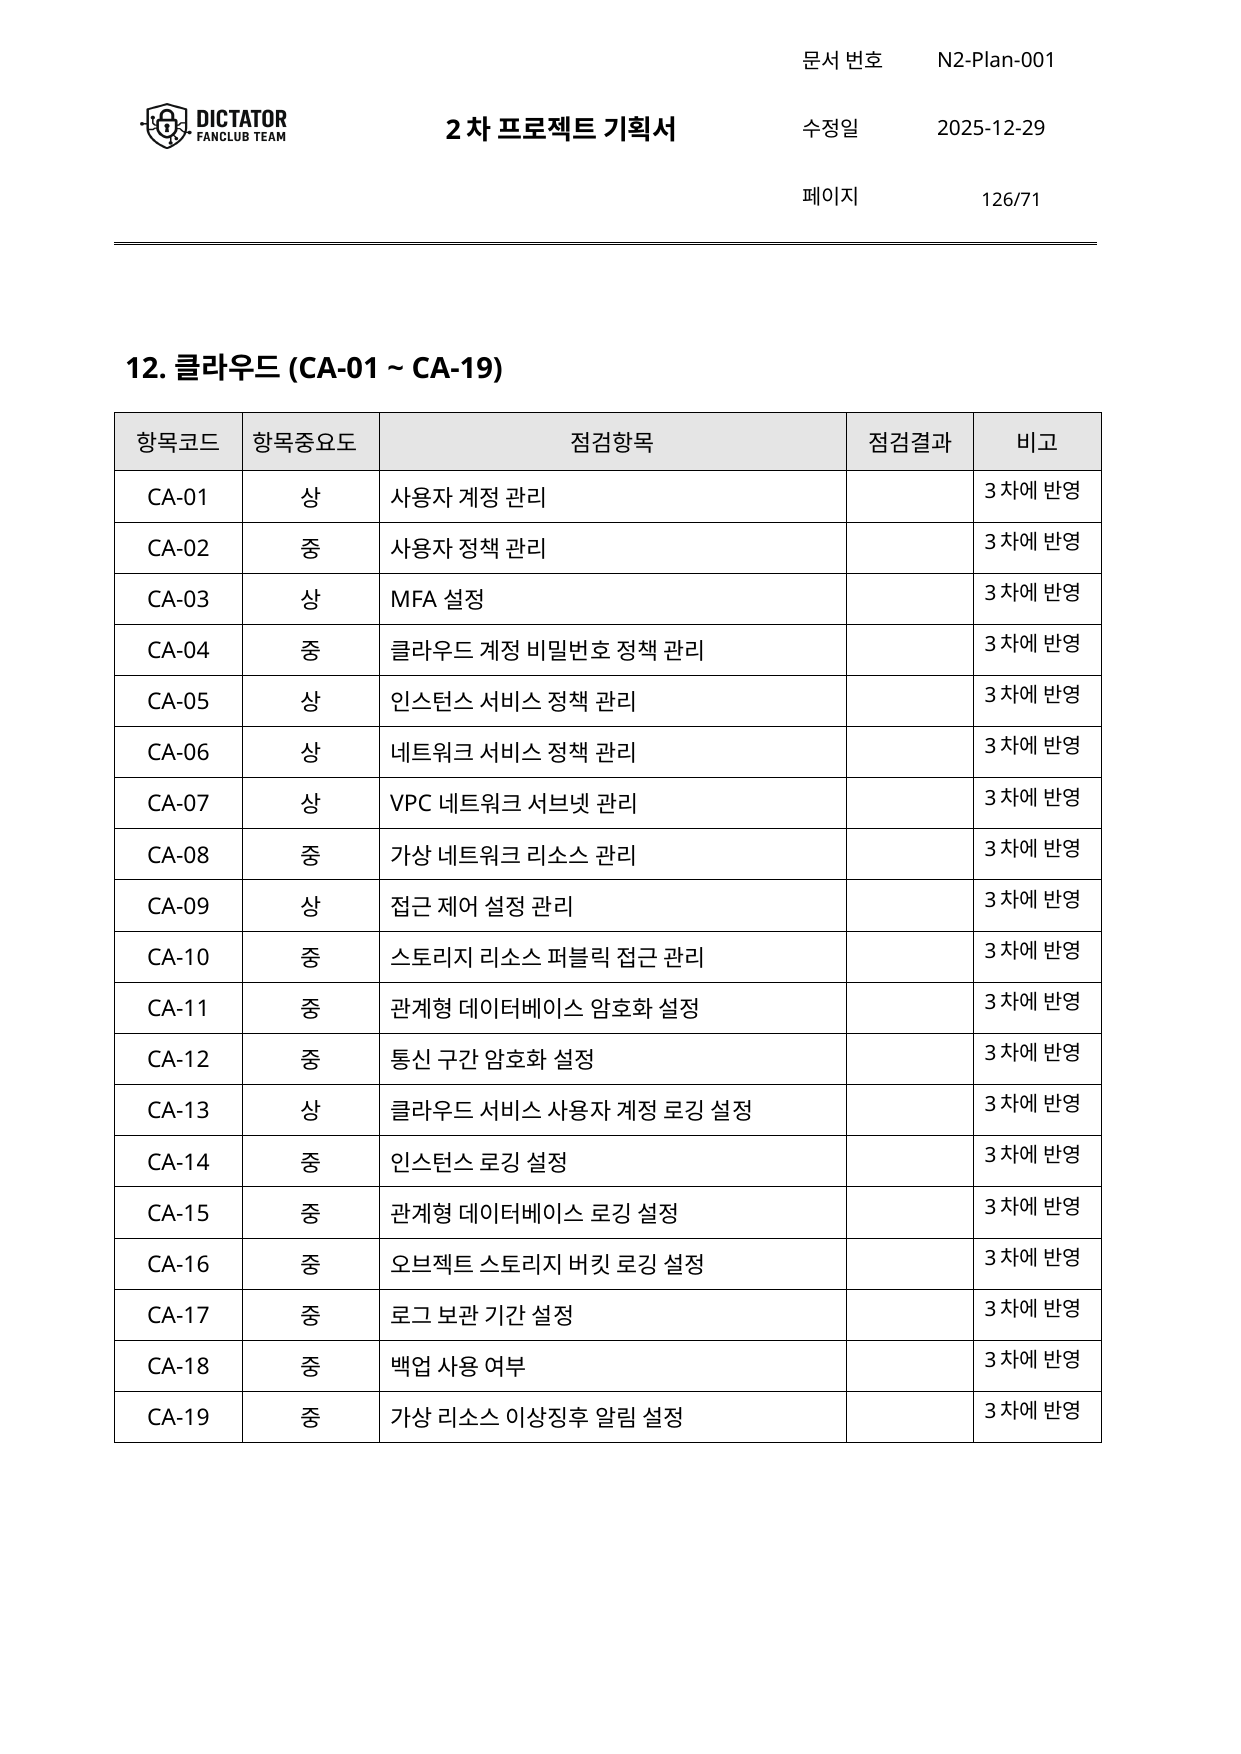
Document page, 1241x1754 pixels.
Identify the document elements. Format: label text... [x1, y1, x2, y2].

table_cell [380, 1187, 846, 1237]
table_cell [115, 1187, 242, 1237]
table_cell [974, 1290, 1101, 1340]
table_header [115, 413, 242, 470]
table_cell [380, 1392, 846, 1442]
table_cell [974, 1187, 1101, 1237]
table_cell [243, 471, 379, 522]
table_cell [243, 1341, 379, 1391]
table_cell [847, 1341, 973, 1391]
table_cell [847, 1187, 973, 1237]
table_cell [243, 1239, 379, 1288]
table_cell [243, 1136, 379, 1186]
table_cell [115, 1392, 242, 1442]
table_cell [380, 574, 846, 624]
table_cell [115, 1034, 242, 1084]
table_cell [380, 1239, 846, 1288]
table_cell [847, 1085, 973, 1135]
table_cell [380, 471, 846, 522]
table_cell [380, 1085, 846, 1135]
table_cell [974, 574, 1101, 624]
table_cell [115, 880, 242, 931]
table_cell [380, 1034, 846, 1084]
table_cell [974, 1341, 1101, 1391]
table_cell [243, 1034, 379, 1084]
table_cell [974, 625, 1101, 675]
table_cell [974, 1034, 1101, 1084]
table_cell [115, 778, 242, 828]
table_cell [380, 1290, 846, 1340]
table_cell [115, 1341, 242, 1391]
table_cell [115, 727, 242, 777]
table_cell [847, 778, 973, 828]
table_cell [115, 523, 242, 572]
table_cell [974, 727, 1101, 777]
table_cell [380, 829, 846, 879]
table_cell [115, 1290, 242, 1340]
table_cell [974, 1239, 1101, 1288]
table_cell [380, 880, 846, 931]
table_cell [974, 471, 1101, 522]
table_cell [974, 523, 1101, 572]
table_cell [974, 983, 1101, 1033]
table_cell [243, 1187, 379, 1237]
picture [125, 73, 307, 181]
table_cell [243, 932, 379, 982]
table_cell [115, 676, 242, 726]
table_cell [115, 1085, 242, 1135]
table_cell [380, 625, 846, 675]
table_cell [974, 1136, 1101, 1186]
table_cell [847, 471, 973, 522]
text 12. 클라우드 (CA-01 ~ CA-19) [125, 344, 1125, 387]
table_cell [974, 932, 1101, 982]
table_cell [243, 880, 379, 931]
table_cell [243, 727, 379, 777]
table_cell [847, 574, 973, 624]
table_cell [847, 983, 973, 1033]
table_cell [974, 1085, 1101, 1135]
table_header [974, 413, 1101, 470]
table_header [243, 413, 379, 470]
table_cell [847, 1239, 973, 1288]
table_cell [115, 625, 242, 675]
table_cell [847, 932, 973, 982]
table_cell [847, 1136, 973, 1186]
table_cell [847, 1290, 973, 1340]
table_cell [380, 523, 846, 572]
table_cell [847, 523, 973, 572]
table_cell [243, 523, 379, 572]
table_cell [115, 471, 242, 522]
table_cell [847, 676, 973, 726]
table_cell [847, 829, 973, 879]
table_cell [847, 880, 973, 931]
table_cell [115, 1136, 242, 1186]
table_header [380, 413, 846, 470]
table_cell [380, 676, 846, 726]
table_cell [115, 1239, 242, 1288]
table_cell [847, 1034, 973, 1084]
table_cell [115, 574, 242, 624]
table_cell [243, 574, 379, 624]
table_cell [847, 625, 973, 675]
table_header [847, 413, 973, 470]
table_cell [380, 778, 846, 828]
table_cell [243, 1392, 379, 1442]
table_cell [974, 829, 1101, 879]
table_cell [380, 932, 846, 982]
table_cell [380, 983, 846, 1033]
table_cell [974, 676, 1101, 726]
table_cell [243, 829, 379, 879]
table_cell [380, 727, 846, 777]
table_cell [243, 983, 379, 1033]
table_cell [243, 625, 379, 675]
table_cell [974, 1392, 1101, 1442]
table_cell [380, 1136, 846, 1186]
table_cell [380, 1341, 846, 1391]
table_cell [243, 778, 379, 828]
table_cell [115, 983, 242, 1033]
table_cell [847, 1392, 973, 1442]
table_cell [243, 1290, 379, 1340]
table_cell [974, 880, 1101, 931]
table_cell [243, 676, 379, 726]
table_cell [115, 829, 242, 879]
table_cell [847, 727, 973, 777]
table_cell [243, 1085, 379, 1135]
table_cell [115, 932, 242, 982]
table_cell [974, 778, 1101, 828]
